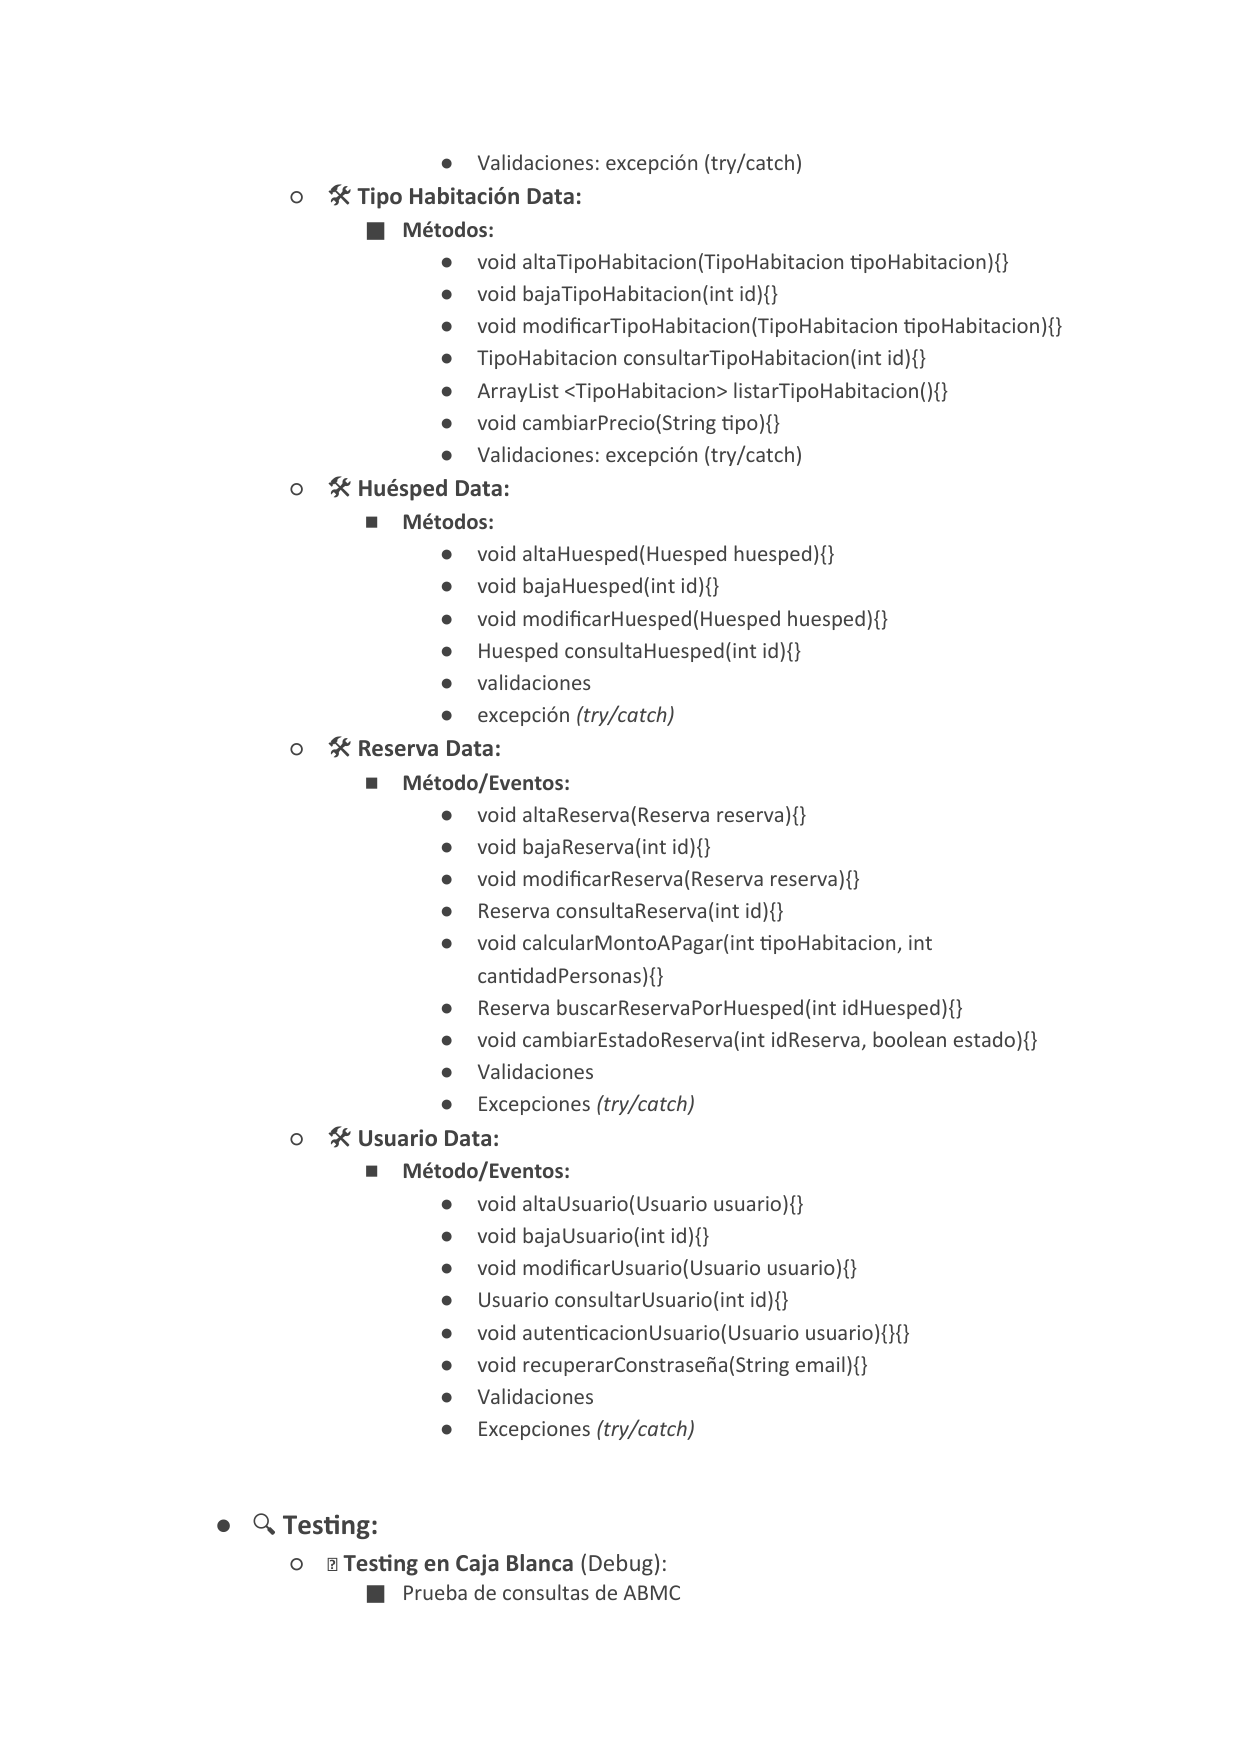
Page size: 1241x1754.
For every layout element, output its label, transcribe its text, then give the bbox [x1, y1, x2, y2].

subtitle 🛠️ Usuario Data: [289, 1122, 1063, 1152]
list void calcularMontoAPagar(int tipoHabitacion, int cantidadPersonas){} [439, 928, 1063, 989]
list void recuperarConstraseña(String email){} [439, 1350, 1063, 1378]
list void bajaHuesped(int id){} [439, 572, 1063, 600]
list excepción (try/catch) [439, 700, 1063, 728]
list Reserva buscarReservaPorHuesped(int idHuesped){} [439, 993, 1063, 1021]
list Métodos: [364, 215, 1063, 243]
list Usuario consultarUsuario(int id){} [439, 1285, 1063, 1313]
list void altaReserva(Reserva reserva){} [439, 800, 1063, 828]
list Validaciones [439, 1382, 1063, 1410]
list void cambiarPrecio(String tipo){} [439, 408, 1063, 436]
list Prueba de consultas de ABMC [364, 1578, 1063, 1606]
list Excepciones (try/catch) [439, 1414, 1063, 1442]
list void autenticacionUsuario(Usuario usuario){}{} [439, 1318, 1063, 1346]
subtitle 🛠️ Reserva Data: [289, 733, 1063, 763]
list Excepciones (try/catch) [439, 1089, 1063, 1117]
list ArrayList <TipoHabitacion> listarTipoHabitacion(){} [439, 376, 1063, 404]
list void altaHuesped(Huesped huesped){} [439, 539, 1063, 567]
list void bajaUsuario(int id){} [439, 1221, 1063, 1249]
list Método/Eventos: [364, 768, 1063, 796]
list Validaciones: excepción (try/catch) [439, 440, 1063, 468]
subtitle 📝 Testing en Caja Blanca (Debug): [289, 1547, 1063, 1578]
list void bajaReserva(int id){} [439, 832, 1063, 860]
list Validaciones [439, 1057, 1063, 1085]
list Validaciones: excepción (try/catch) [439, 148, 1063, 176]
list Métodos: [364, 507, 1063, 535]
subtitle 🛠️ Tipo Habitación Data: [289, 180, 1063, 210]
list void cambiarEstadoReserva(int idReserva, boolean estado){} [439, 1025, 1063, 1053]
list void modificarTipoHabitacion(TipoHabitacion tipoHabitacion){} [439, 311, 1063, 339]
subtitle 🛠️ Huésped Data: [289, 472, 1063, 503]
list TipoHabitacion consultarTipoHabitacion(int id){} [439, 343, 1063, 372]
subtitle 🔍 Testing: [214, 1506, 1063, 1542]
list Método/Eventos: [364, 1157, 1063, 1185]
list void altaUsuario(Usuario usuario){} [439, 1189, 1063, 1217]
list Huesped consultaHuesped(int id){} [439, 636, 1063, 664]
list void bajaTipoHabitacion(int id){} [439, 279, 1063, 307]
list void altaTipoHabitacion(TipoHabitacion tipoHabitacion){} [439, 247, 1063, 275]
list Reserva consultaReserva(int id){} [439, 896, 1063, 924]
list void modificarUsuario(Usuario usuario){} [439, 1253, 1063, 1281]
list void modificarHuesped(Huesped huesped){} [439, 604, 1063, 632]
list validaciones [439, 668, 1063, 696]
list void modificarReserva(Reserva reserva){} [439, 864, 1063, 892]
